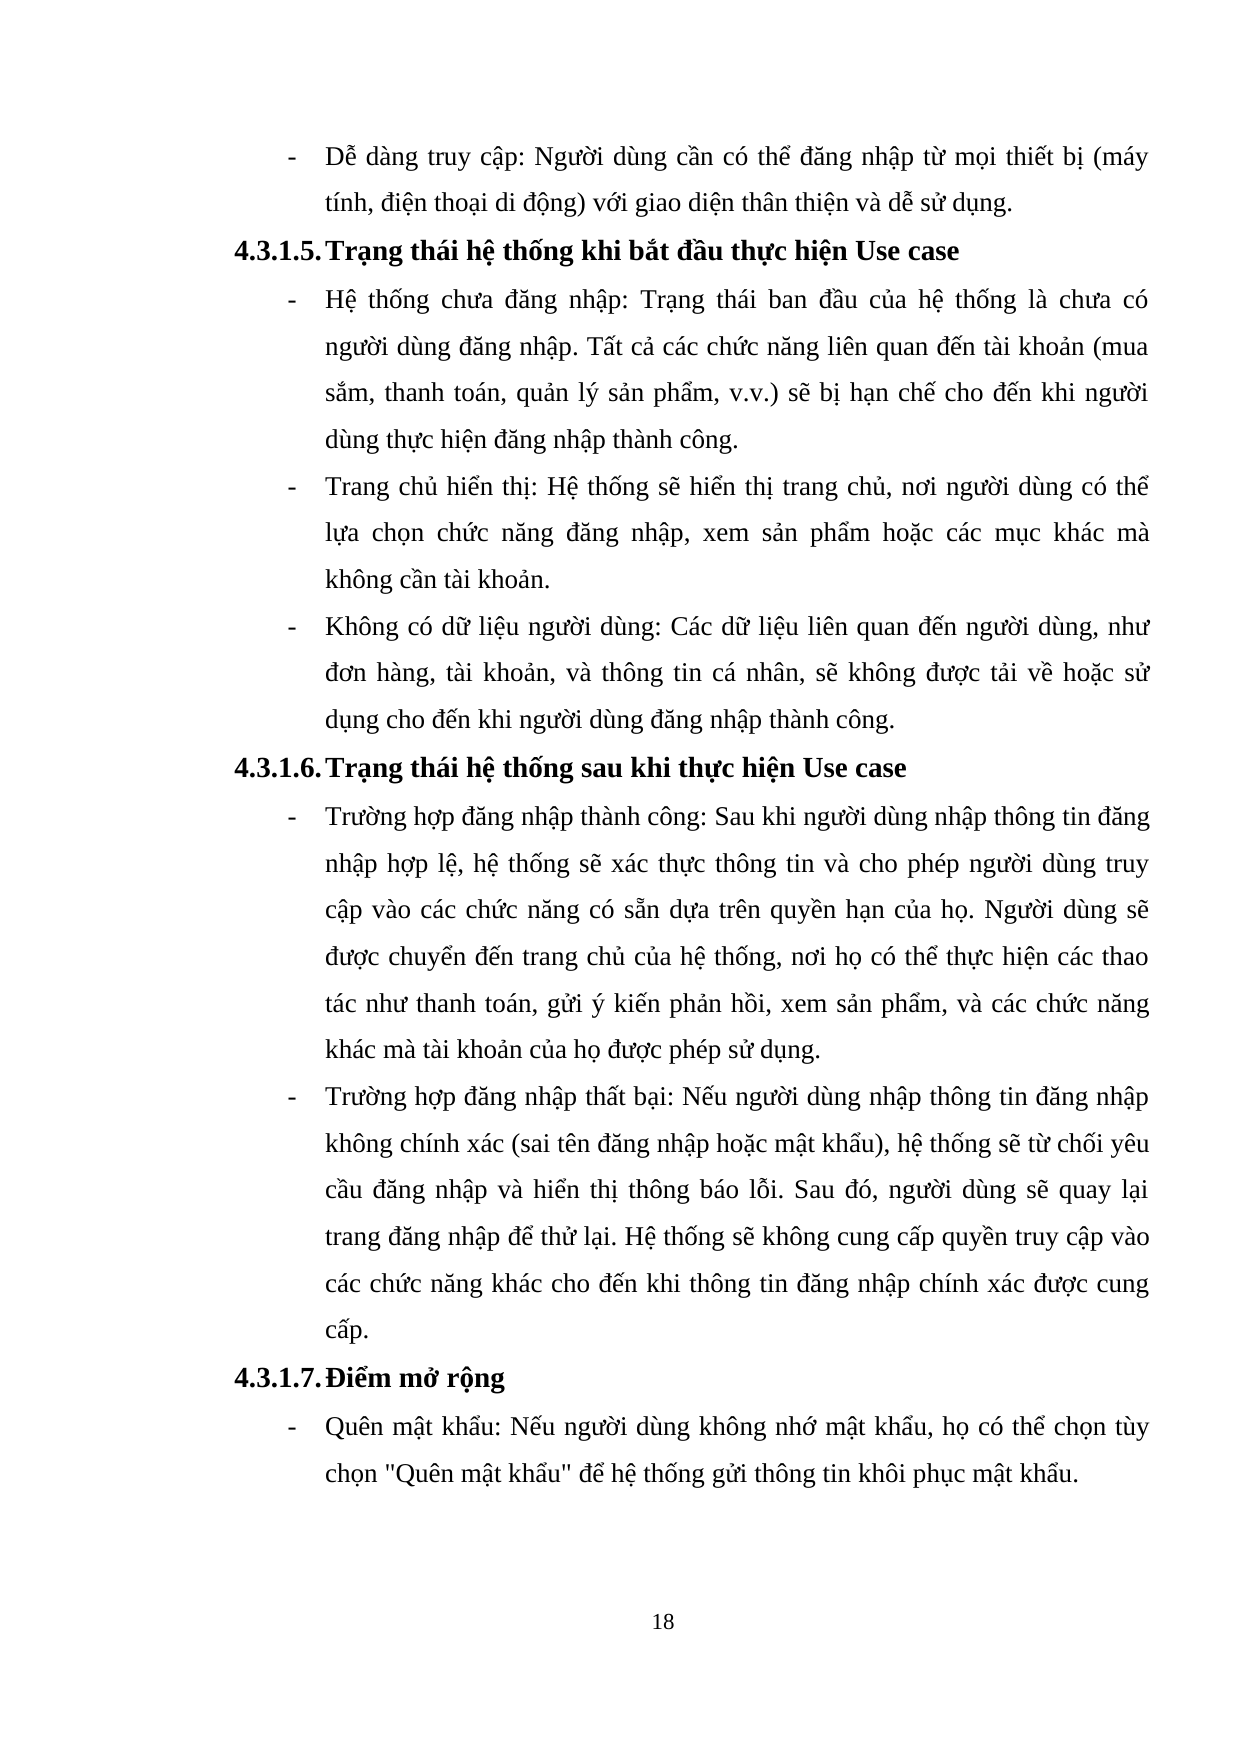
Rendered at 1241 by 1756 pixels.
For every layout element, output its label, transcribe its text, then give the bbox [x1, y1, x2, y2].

text - Dễ dàng truy cập: Người dùng cần có thể đăng nhập từ mọi thiết bị (máy tính, điện thoại di động) với giao diện thân thiện và dễ sử dụng. [287, 139, 1151, 217]
list Trạng thái hệ thống khi bắt đầu thực hiện Use case [234, 233, 1151, 266]
list Điểm mở rộng [234, 1360, 1151, 1394]
text - Trường hợp đăng nhập thất bại: Nếu người dùng nhập thông tin đăng nhập không chính xác (sai tên đăng nhập hoặc mật khẩu), hệ thống sẽ từ chối yêu cầu đăng nhập và hiển thị thông báo lỗi. Sau đó, người dùng sẽ quay lại trang đăng nhập để thử lại. Hệ thống sẽ không cung cấp quyền truy cập vào các chức năng khác cho đến khi thông tin đăng nhập chính xác được cung cấp. [287, 1080, 1151, 1345]
list Trạng thái hệ thống sau khi thực hiện Use case [234, 750, 1151, 783]
text - Trang chủ hiển thị: Hệ thống sẽ hiển thị trang chủ, nơi người dùng có thể lựa chọn chức năng đăng nhập, xem sản phẩm hoặc các mục khác mà không cần tài khoản. [287, 470, 1151, 594]
text - Hệ thống chưa đăng nhập: Trạng thái ban đầu của hệ thống là chưa có người dùng đăng nhập. Tất cả các chức năng liên quan đến tài khoản (mua sắm, thanh toán, quản lý sản phẩm, v.v.) sẽ bị hạn chế cho đến khi người dùng thực hiện đăng nhập thành công. [287, 283, 1151, 454]
text - Không có dữ liệu người dùng: Các dữ liệu liên quan đến người dùng, như đơn hàng, tài khoản, và thông tin cá nhân, sẽ không được tải về hoặc sử dụng cho đến khi người dùng đăng nhập thành công. [287, 610, 1151, 734]
text - Quên mật khẩu: Nếu người dùng không nhớ mật khẩu, họ có thể chọn tùy chọn "Quên mật khẩu" để hệ thống gửi thông tin khôi phục mật khẩu. [287, 1411, 1151, 1488]
text - Trường hợp đăng nhập thành công: Sau khi người dùng nhập thông tin đăng nhập hợp lệ, hệ thống sẽ xác thực thông tin và cho phép người dùng truy cập vào các chức năng có sẵn dựa trên quyền hạn của họ. Người dùng sẽ được chuyển đến trang chủ của hệ thống, nơi họ có thể thực hiện các thao tác như thanh toán, gửi ý kiến phản hồi, xem sản phẩm, và các chức năng khác mà tài khoản của họ được phép sử dụng. [287, 800, 1151, 1065]
